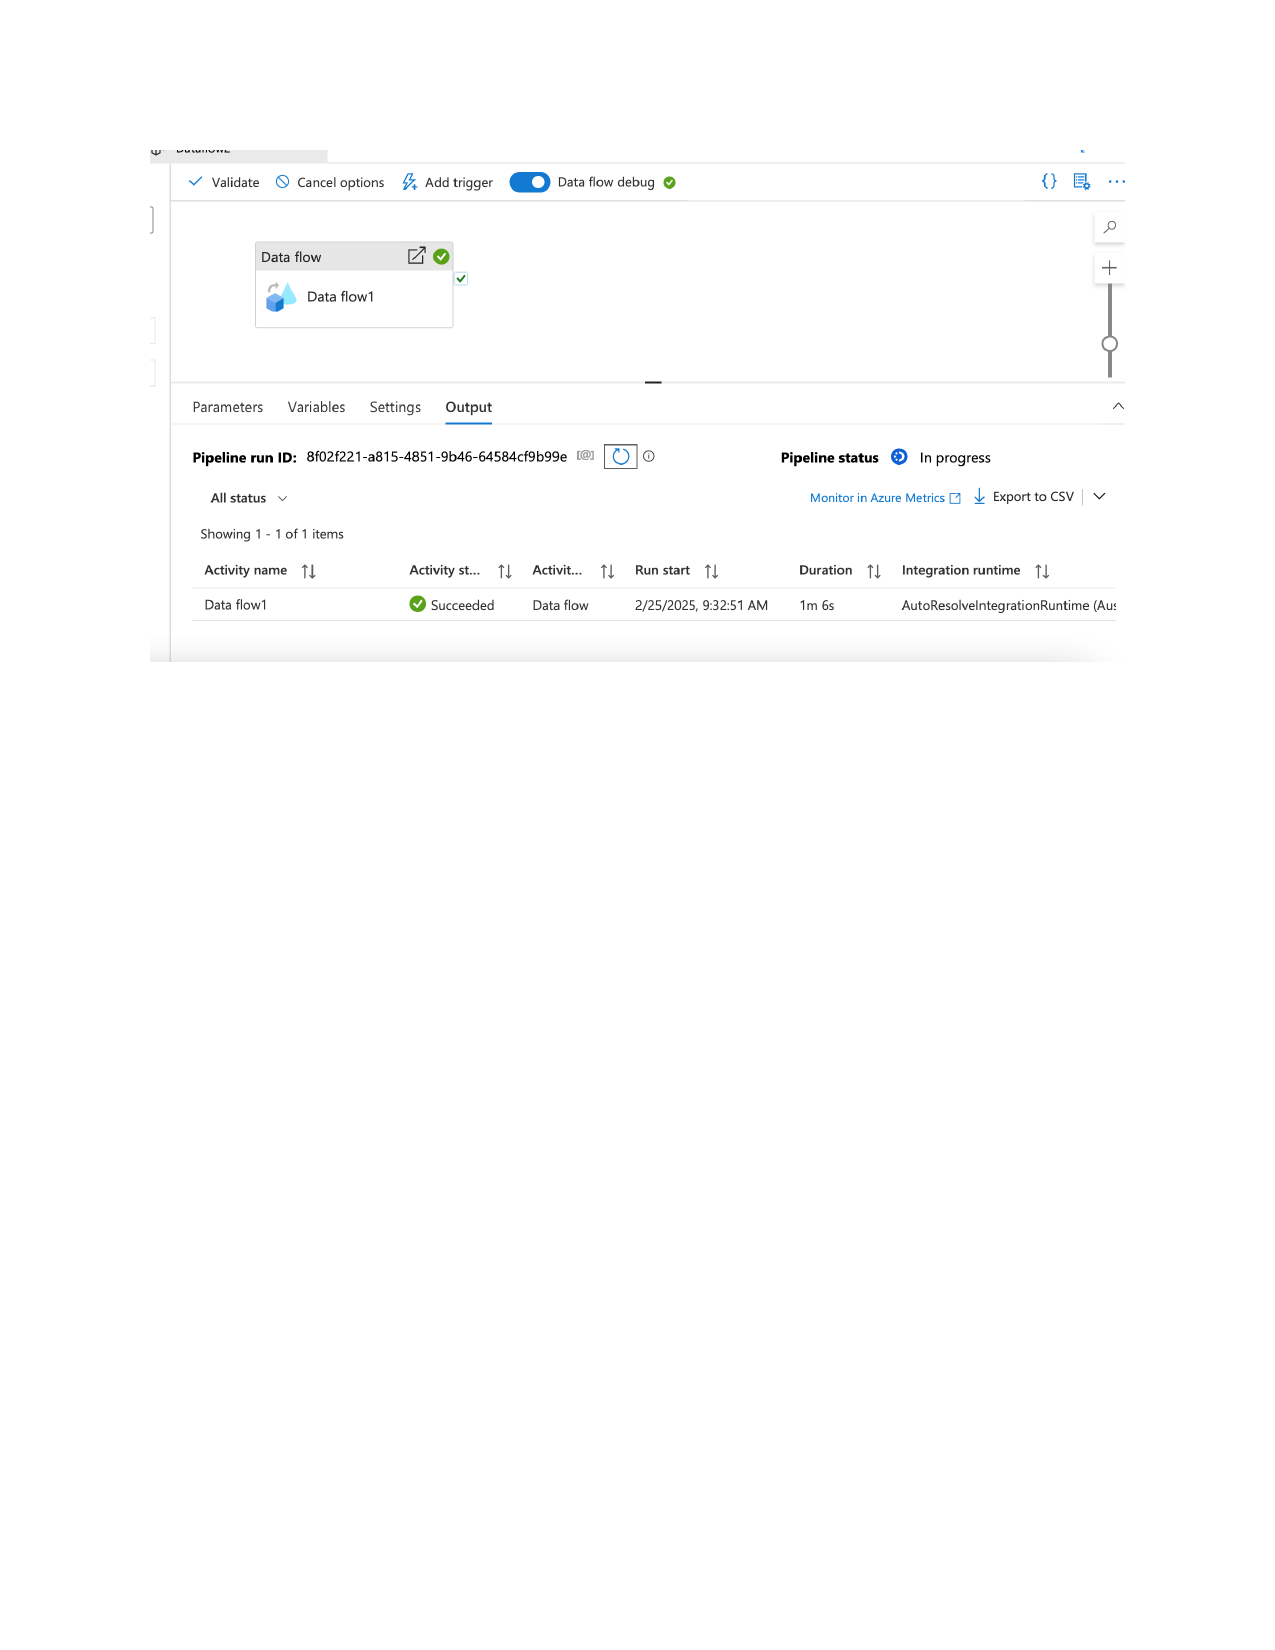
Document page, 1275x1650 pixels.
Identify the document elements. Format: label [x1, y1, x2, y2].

picture [150, 150, 1125, 662]
